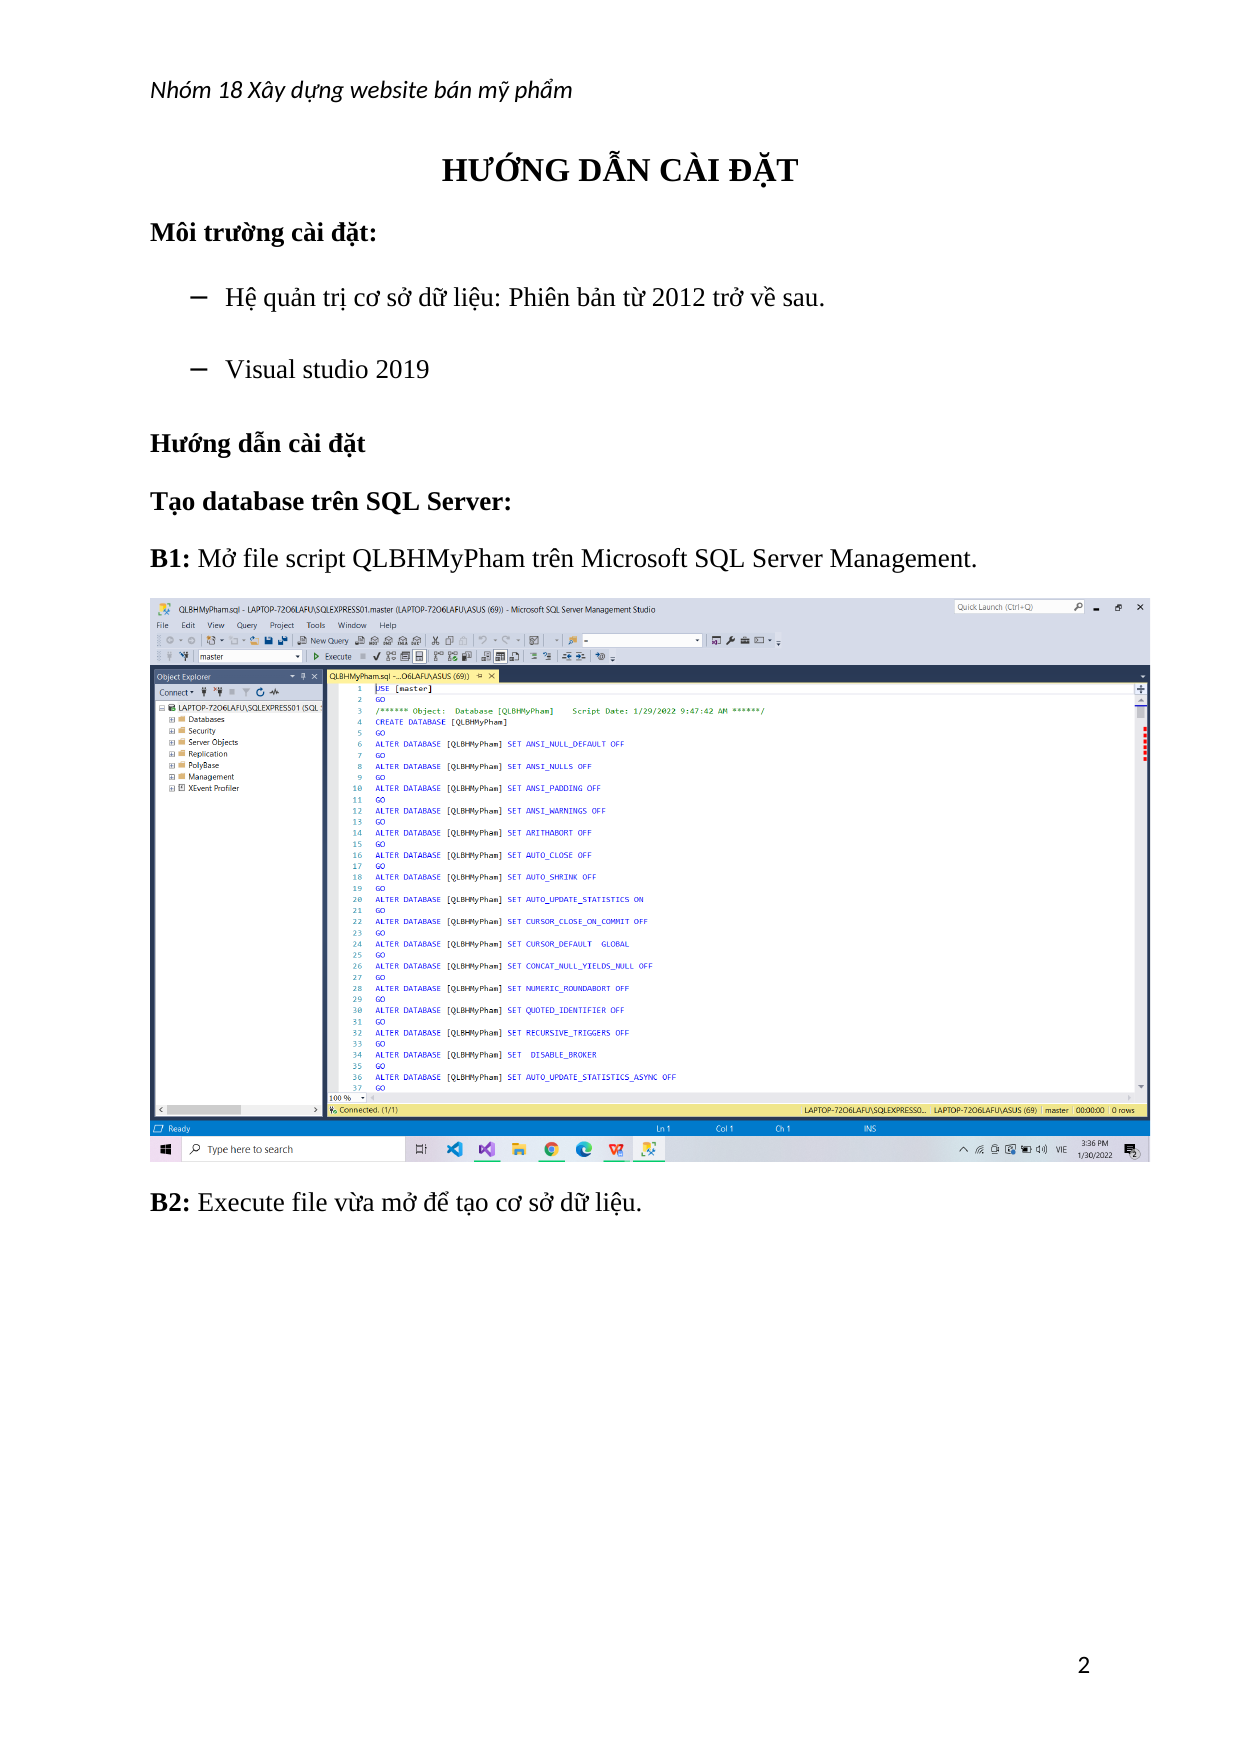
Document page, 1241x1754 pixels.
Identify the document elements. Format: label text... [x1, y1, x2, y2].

picture [150, 598, 1150, 1162]
text Môi trường cài đặt: [150, 216, 1090, 248]
list Visual studio 2019 [187, 339, 1090, 394]
list Hệ quản trị cơ sở dữ liệu: Phiên bản từ 2012 trở về sau. [187, 267, 1090, 322]
text B2: Execute file vừa mở để tạo cơ sở dữ liệu. [150, 1186, 1090, 1217]
text Tạo database trên SQL Server: [150, 484, 1090, 516]
text B1: Mở file script QLBHMyPham trên Microsoft SQL Server Management. [150, 542, 1090, 573]
text Hướng dẫn cài đặt [150, 427, 1090, 459]
text HƯỚNG DẪN CÀI ĐẶT [150, 150, 1090, 188]
